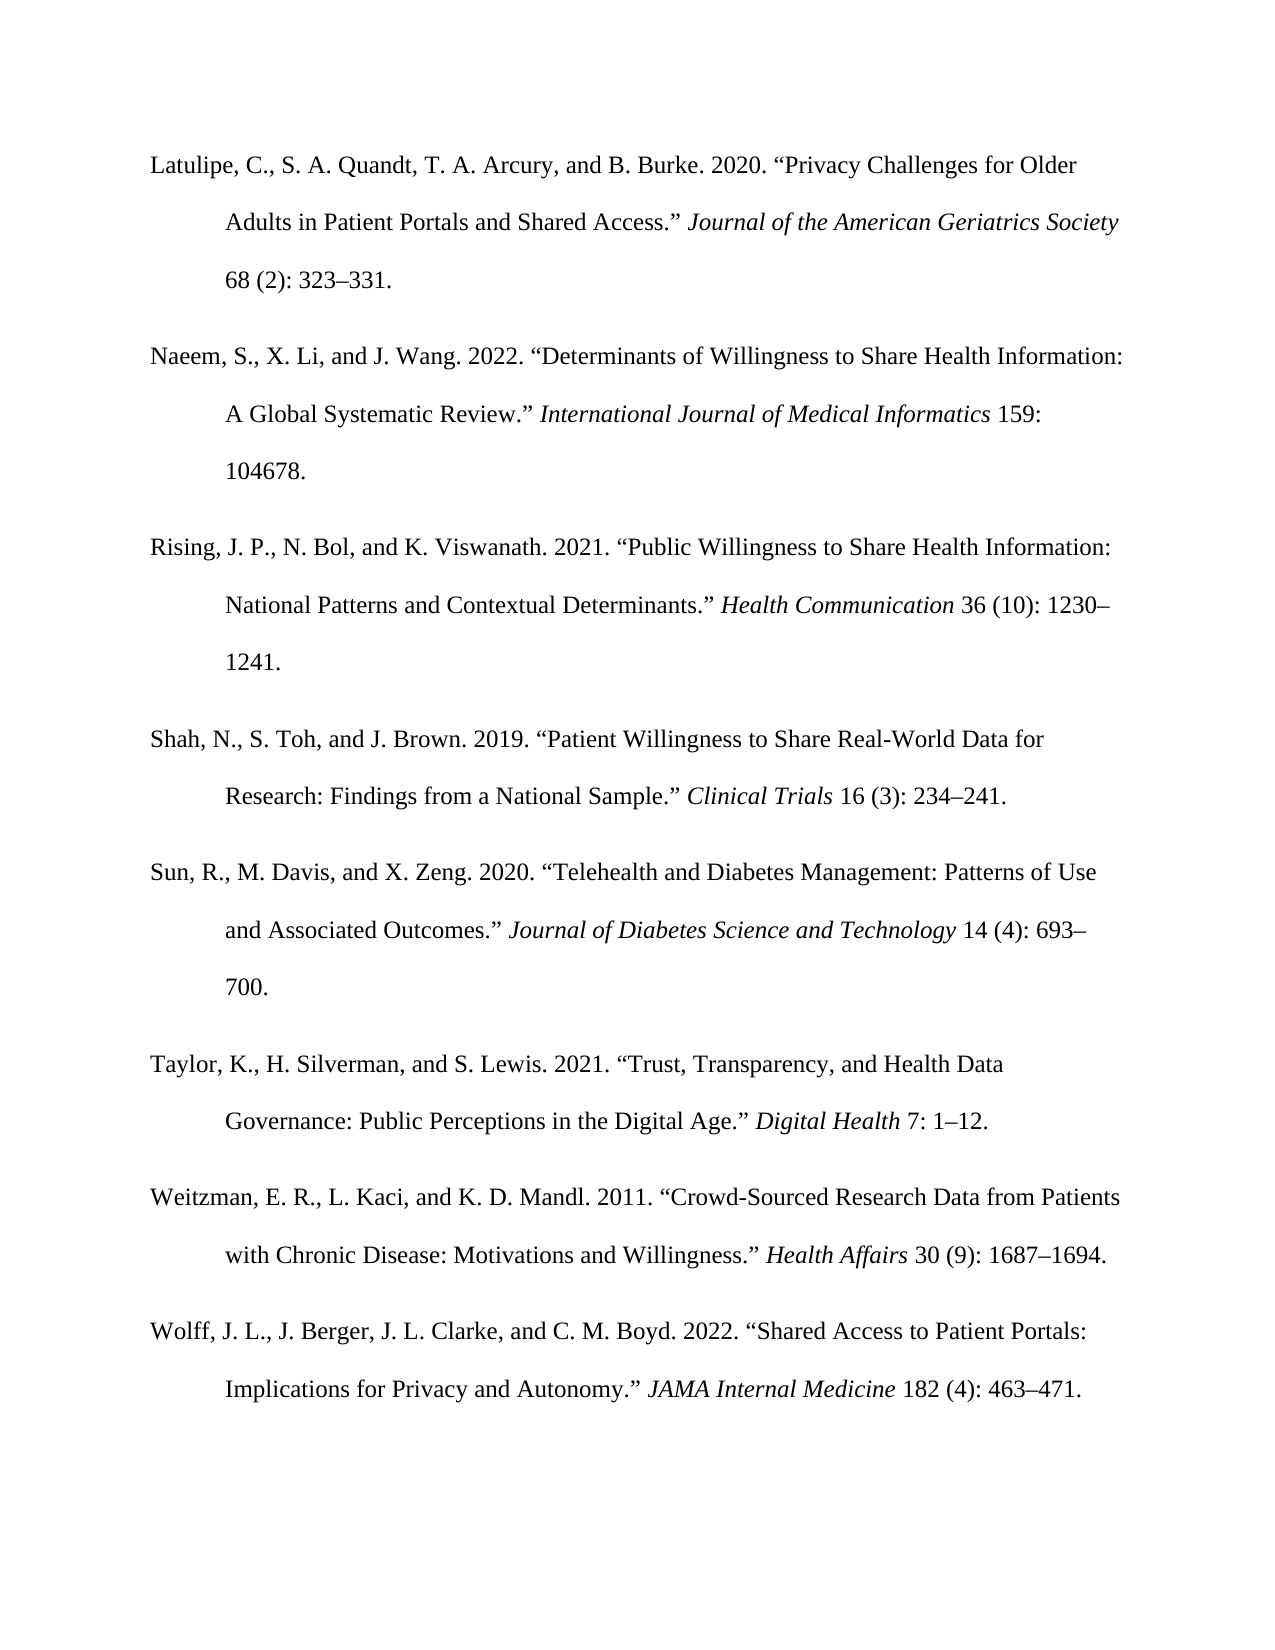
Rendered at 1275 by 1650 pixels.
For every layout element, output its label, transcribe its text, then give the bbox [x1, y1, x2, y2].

text Weitzman, E. R., L. Kaci, and K. D. Mandl. 2011. “Crowd-Sourced Research Data from Patients with Chronic Disease: Motivations and Willingness.” Health Affairs 30 (9): 1687–1694. [150, 1182, 1125, 1269]
text Sun, R., M. Davis, and X. Zeng. 2020. “Telehealth and Diabetes Management: Patterns of Use and Associated Outcomes.” Journal of Diabetes Science and Technology 14 (4): 693–700. [150, 857, 1125, 1001]
text Rising, J. P., N. Bol, and K. Viswanath. 2021. “Public Willingness to Share Health Information: National Patterns and Contextual Determinants.” Health Communication 36 (10): 1230–1241. [150, 532, 1125, 676]
text Wolff, J. L., J. Berger, J. L. Clarke, and C. M. Boyd. 2022. “Shared Access to Patient Portals: Implications for Privacy and Autonomy.” JAMA Internal Medicine 182 (4): 463–471. [150, 1316, 1125, 1402]
text Naeem, S., X. Li, and J. Wang. 2022. “Determinants of Willingness to Share Health Information: A Global Systematic Review.” International Journal of Medical Informatics 159: 104678. [150, 341, 1125, 485]
text Latulipe, C., S. A. Quandt, T. A. Arcury, and B. Burke. 2020. “Privacy Challenges for Older Adults in Patient Portals and Shared Access.” Journal of the American Geriatrics Society 68 (2): 323–331. [150, 150, 1125, 294]
text Taylor, K., H. Silverman, and S. Lewis. 2021. “Trust, Transparency, and Health Data Governance: Public Perceptions in the Digital Age.” Digital Health 7: 1–12. [150, 1049, 1125, 1135]
text Shah, N., S. Toh, and J. Brown. 2019. “Patient Willingness to Share Real-World Data for Research: Findings from a National Sample.” Clinical Trials 16 (3): 234–241. [150, 724, 1125, 810]
